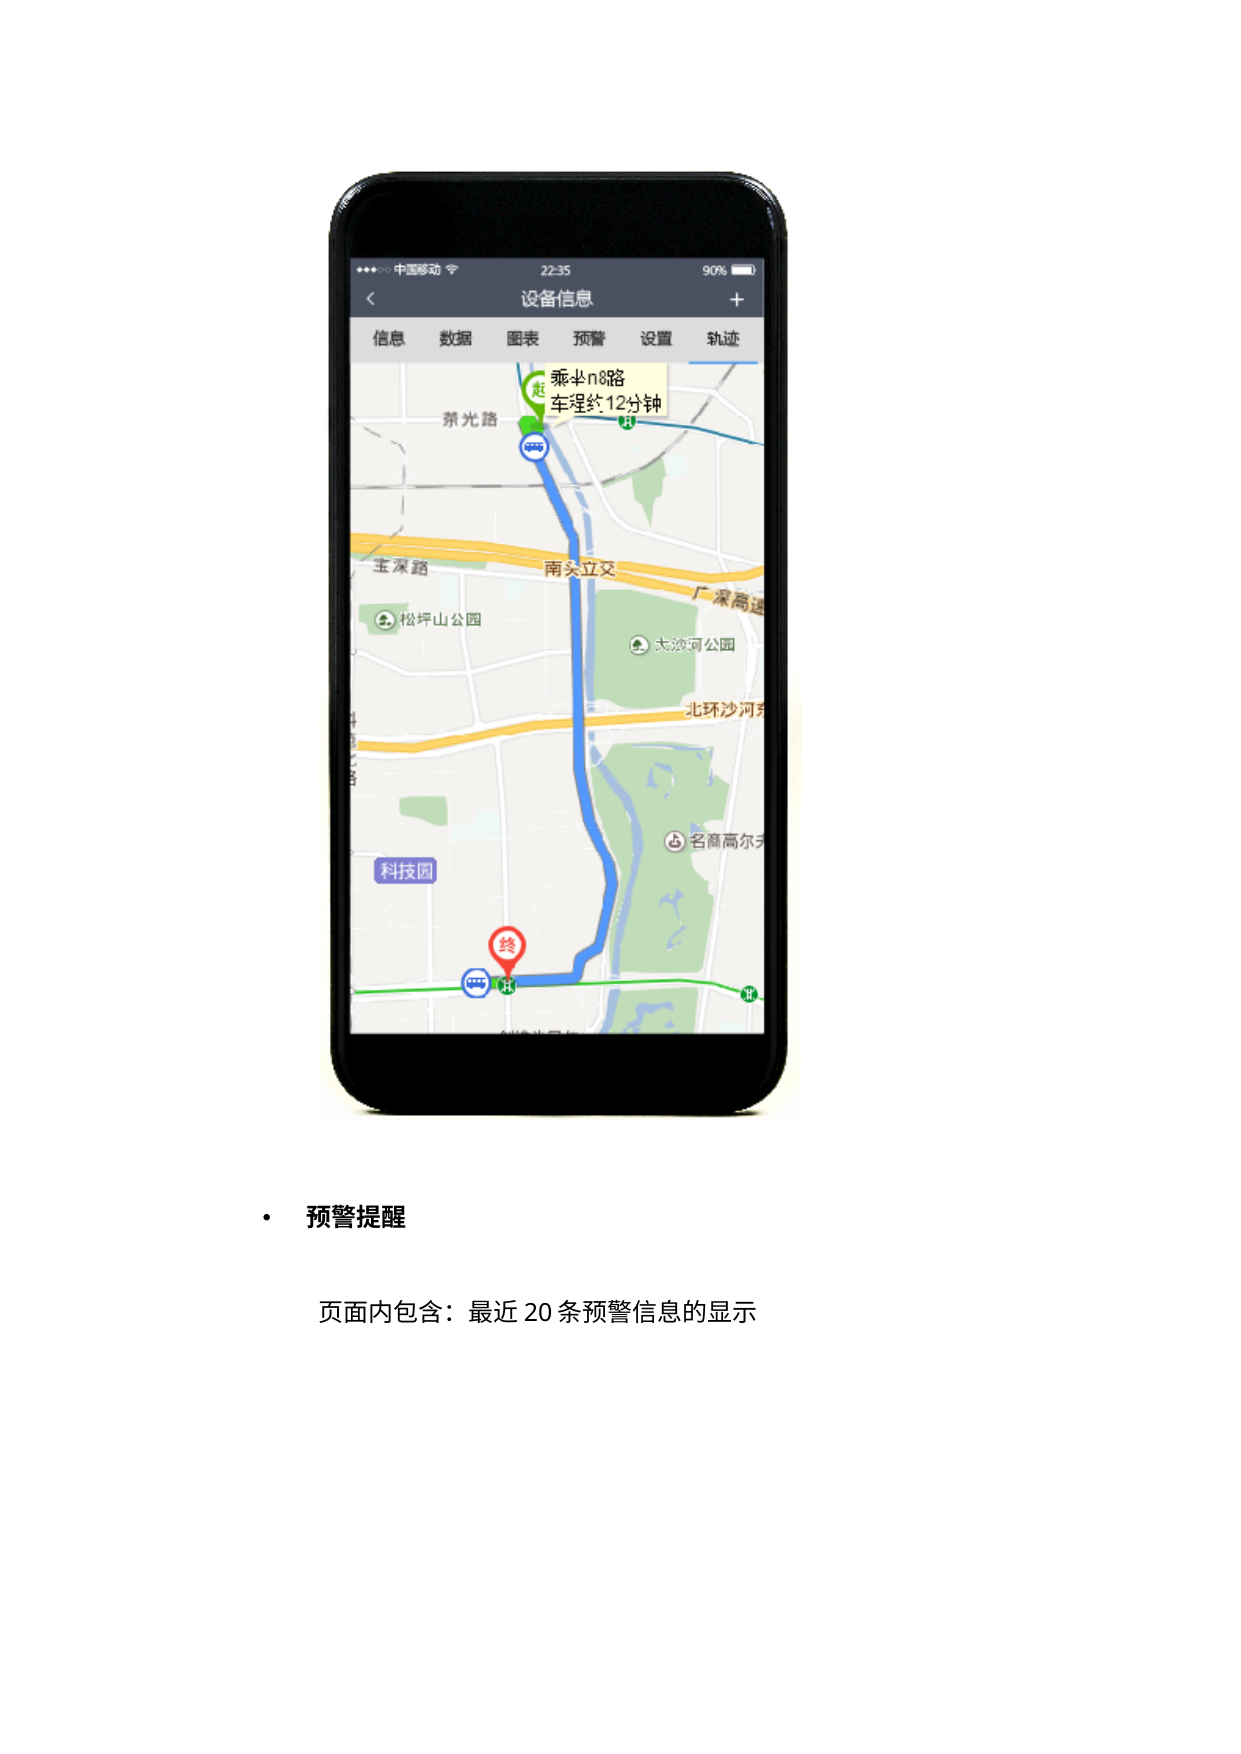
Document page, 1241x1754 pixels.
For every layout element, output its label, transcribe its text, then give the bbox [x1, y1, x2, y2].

text 页面内包含：最近20条预警信息的显示 [275, 1278, 1053, 1343]
picture [318, 162, 802, 1122]
subtitle 预警提醒 [262, 1183, 1053, 1248]
